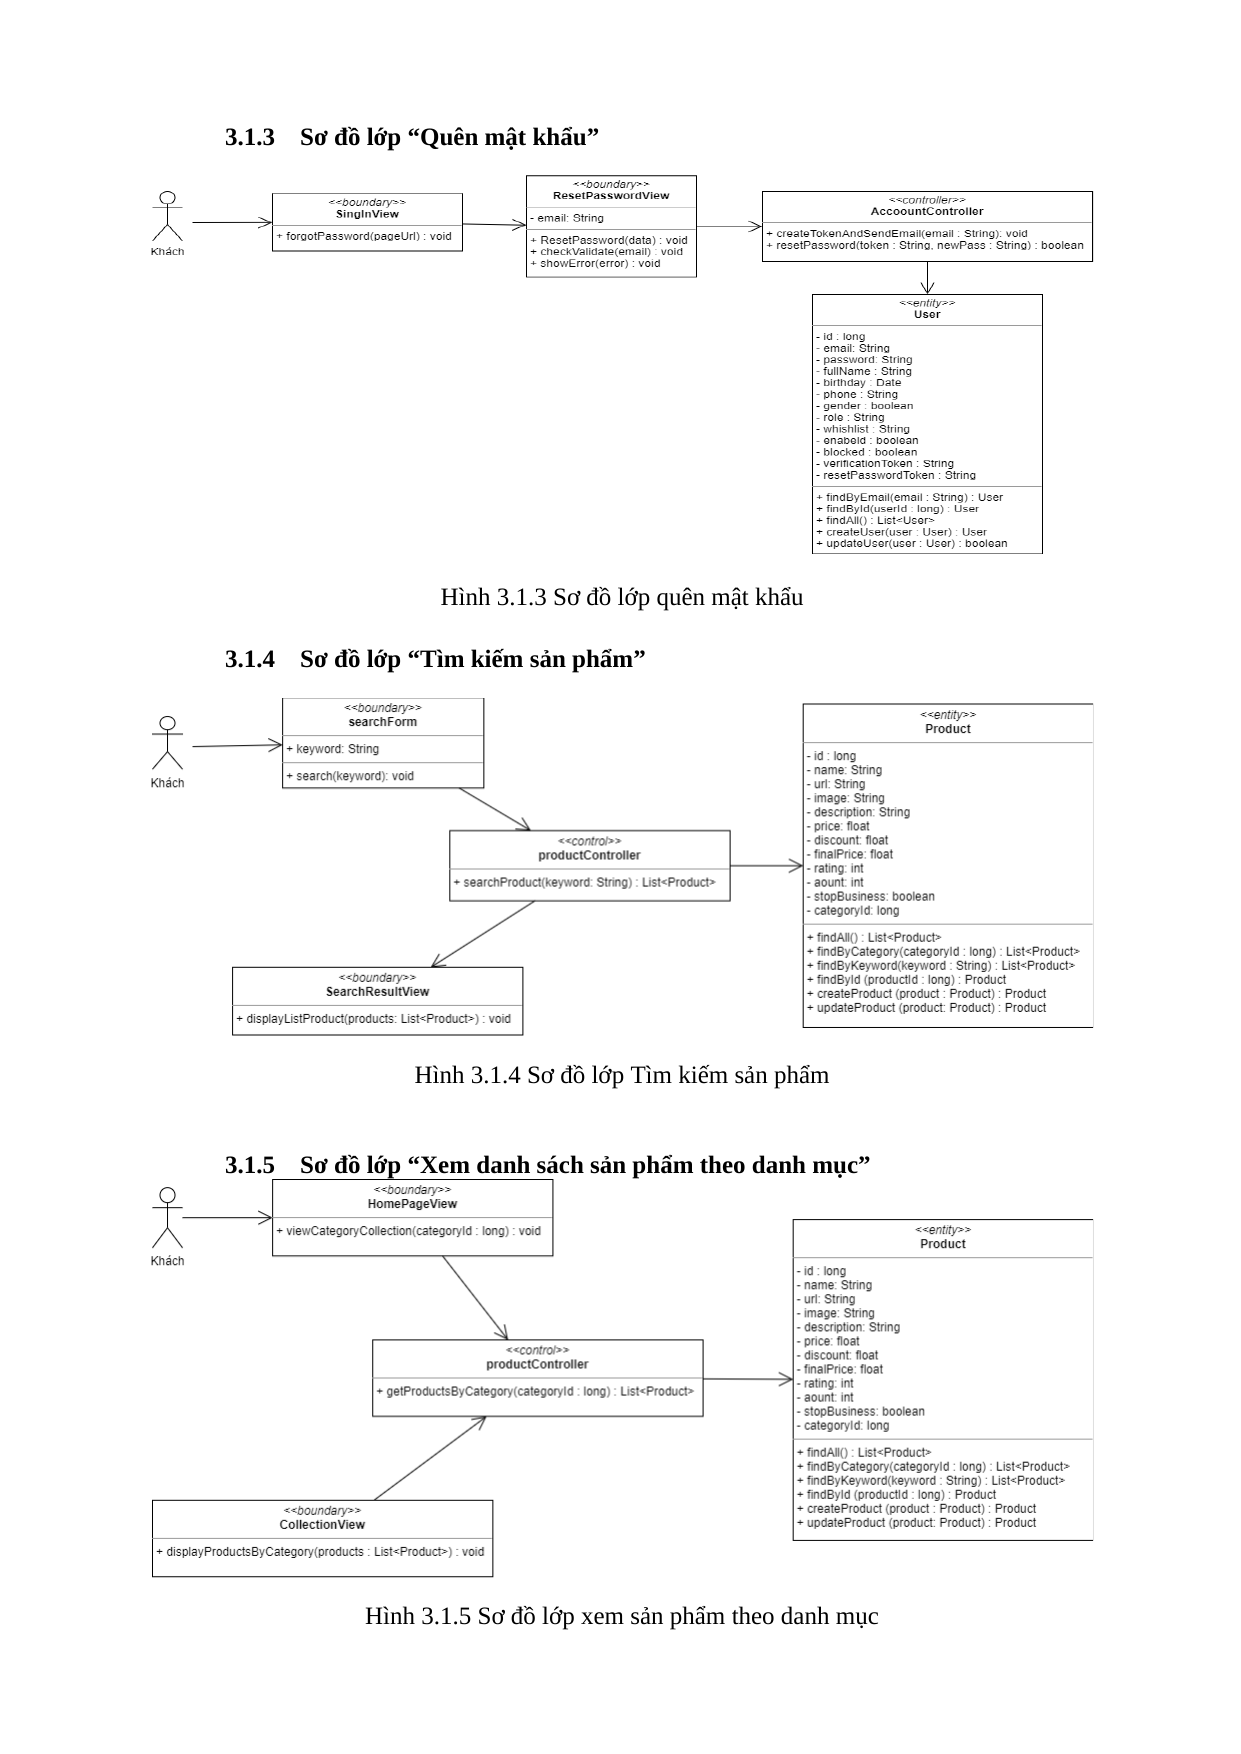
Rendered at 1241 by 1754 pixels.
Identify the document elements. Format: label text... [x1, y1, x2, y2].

text Hình 3.1.3 Sơ đồ lớp quên mật khẩu [150, 582, 1094, 611]
picture [150, 1179, 1094, 1578]
text Hình 3.1.5 Sơ đồ lớp xem sản phẩm theo danh mục [150, 1601, 1094, 1630]
subtitle 3.1.3 Sơ đồ lớp “Quên mật khẩu” [150, 122, 1094, 151]
picture [150, 698, 1094, 1036]
picture [150, 175, 1094, 554]
subtitle 3.1.4 Sơ đồ lớp “Tìm kiếm sản phẩm” [150, 644, 1094, 673]
text Hình 3.1.4 Sơ đồ lớp Tìm kiếm sản phẩm [150, 1060, 1094, 1089]
subtitle 3.1.5 Sơ đồ lớp “Xem danh sách sản phẩm theo danh mục” [150, 1151, 1094, 1179]
